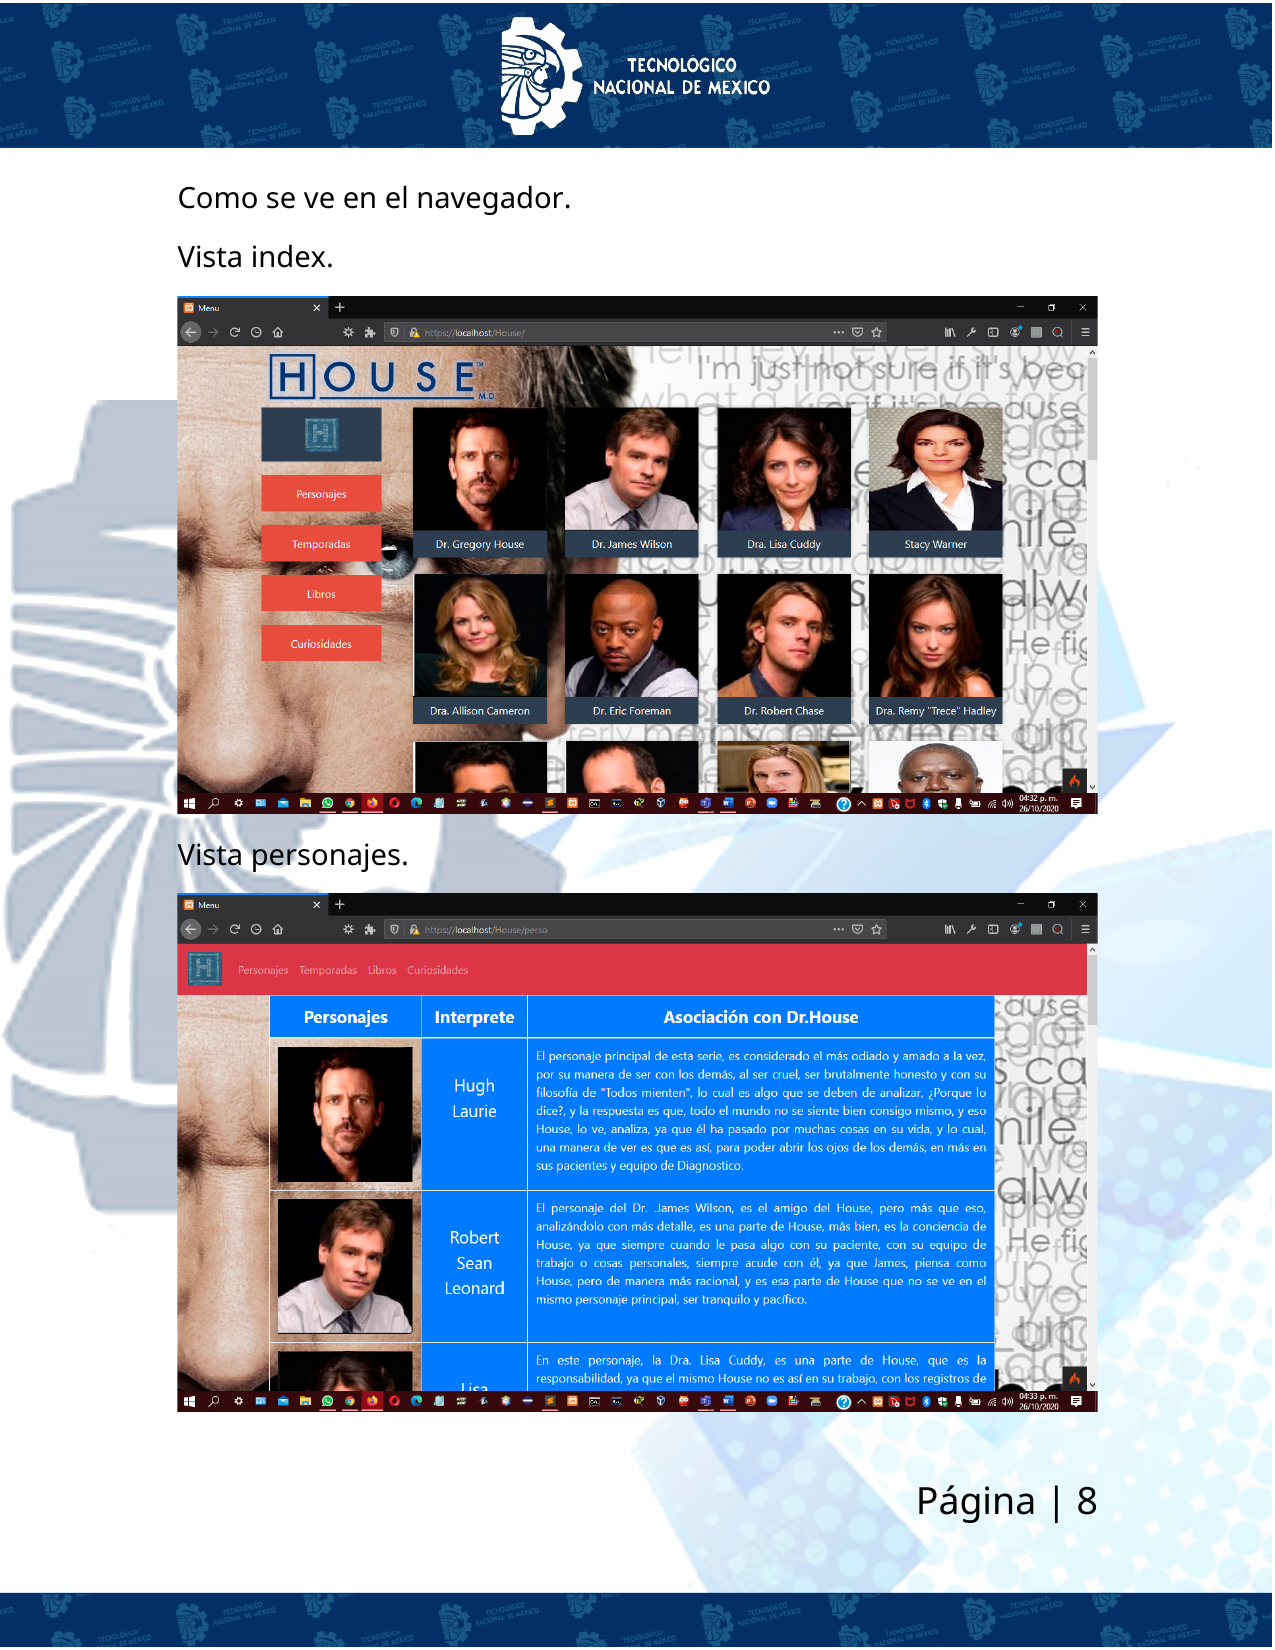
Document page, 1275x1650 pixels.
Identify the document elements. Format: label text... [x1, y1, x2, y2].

text Vista personajes. [177, 834, 1098, 874]
text Vista index. [177, 237, 1098, 276]
text Como se ve en el navegador. [177, 177, 1098, 217]
picture [0, 3, 1272, 1647]
